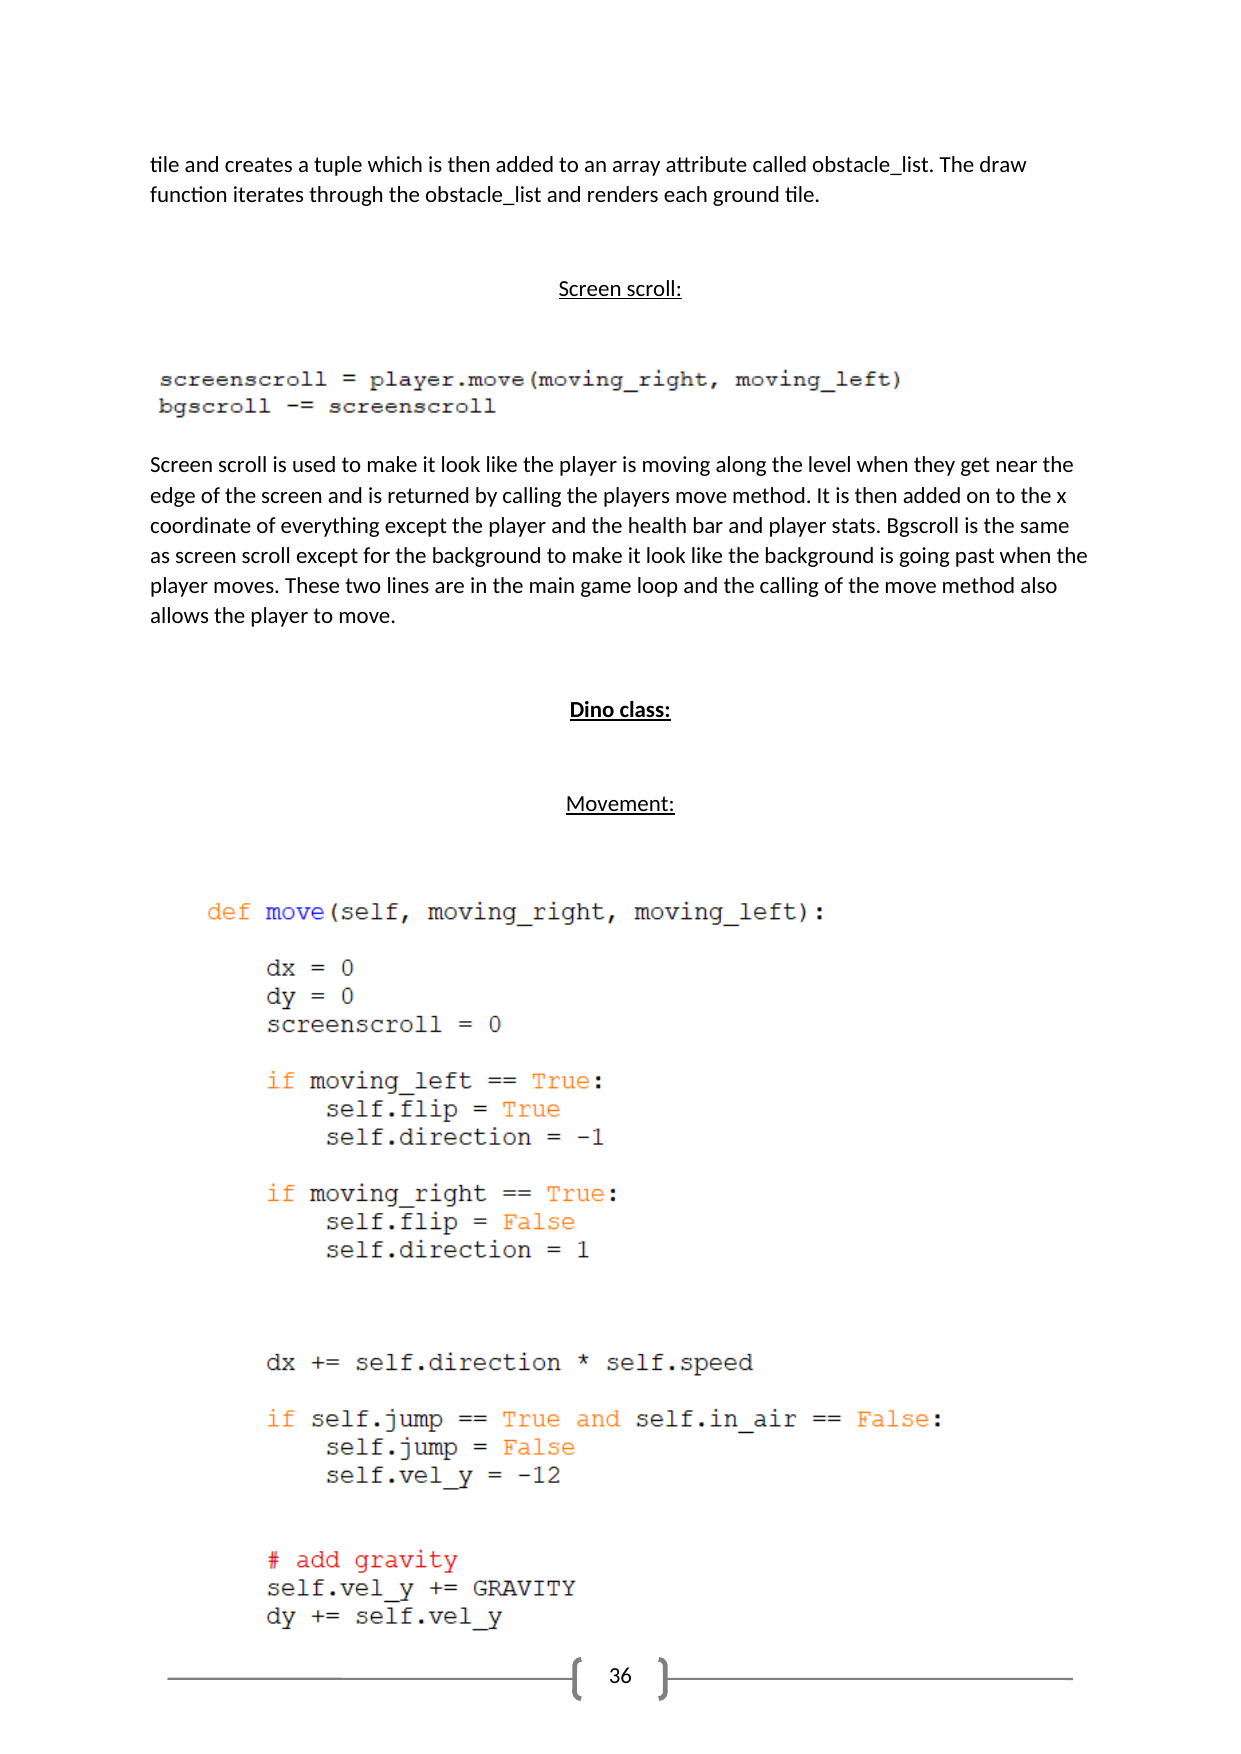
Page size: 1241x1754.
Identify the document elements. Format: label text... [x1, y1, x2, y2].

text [150, 150, 1090, 208]
text Dino class: [150, 695, 1090, 723]
text Screen scroll: [150, 274, 1090, 302]
picture [194, 895, 1012, 1656]
text Movement: [150, 789, 1090, 817]
text Screen scroll is used to make it look like the player is moving along the level when they get near the edge of the screen and is returned by calling the players move method. It is then added on to the x coordinate of everything except the player and the health bar and player stats. Bgscroll is the same as screen scroll except for the background to make it look like the background is going past when the player moves. These two lines are in the main game loop and the calling of the move method also allows the player to move. [150, 451, 1090, 630]
picture [150, 367, 914, 432]
